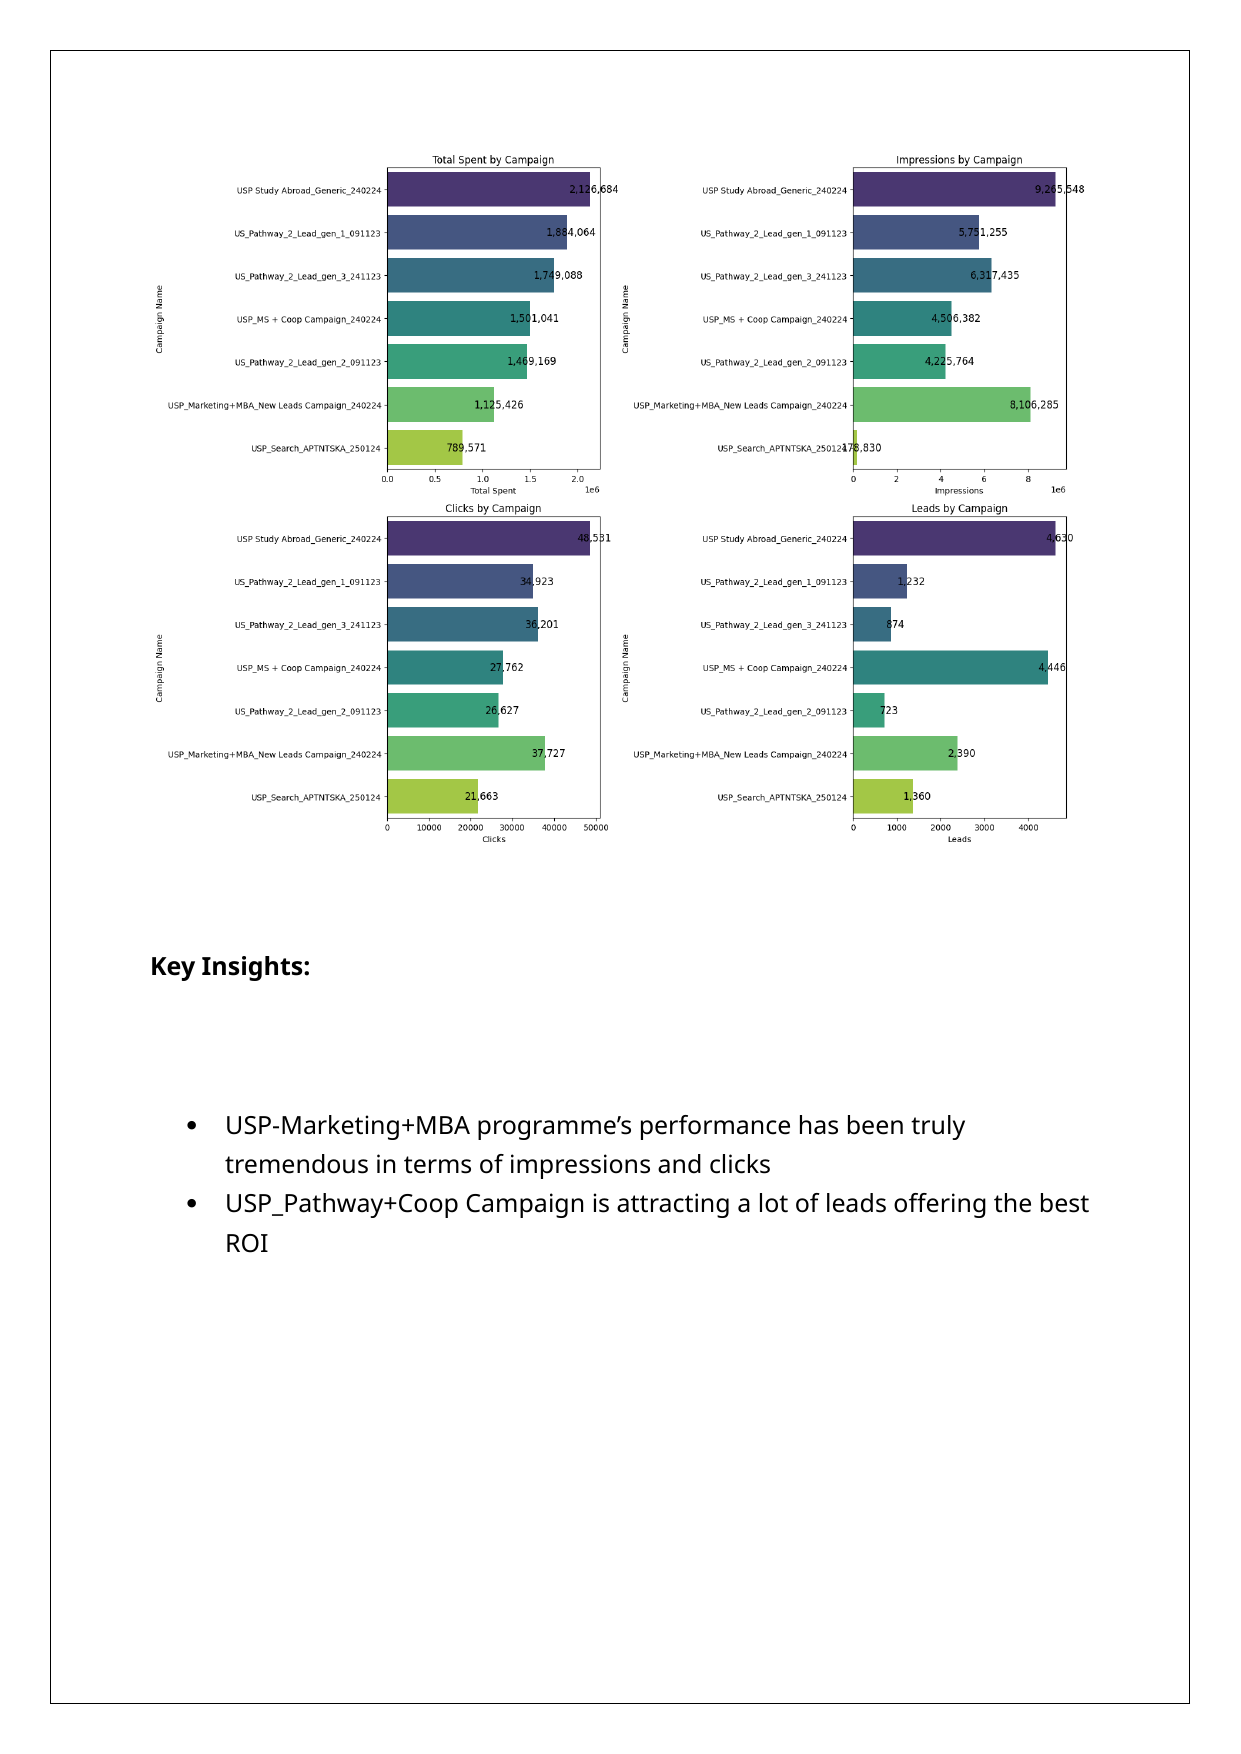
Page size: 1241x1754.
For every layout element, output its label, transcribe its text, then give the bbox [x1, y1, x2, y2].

list USP_Pathway+Coop Campaign is attracting a lot of leads offering the best ROI [187, 1186, 1090, 1259]
list USP-Marketing+MBA programme’s performance has been truly tremendous in terms of impressions and clicks [187, 1108, 1090, 1181]
picture [150, 150, 1089, 849]
